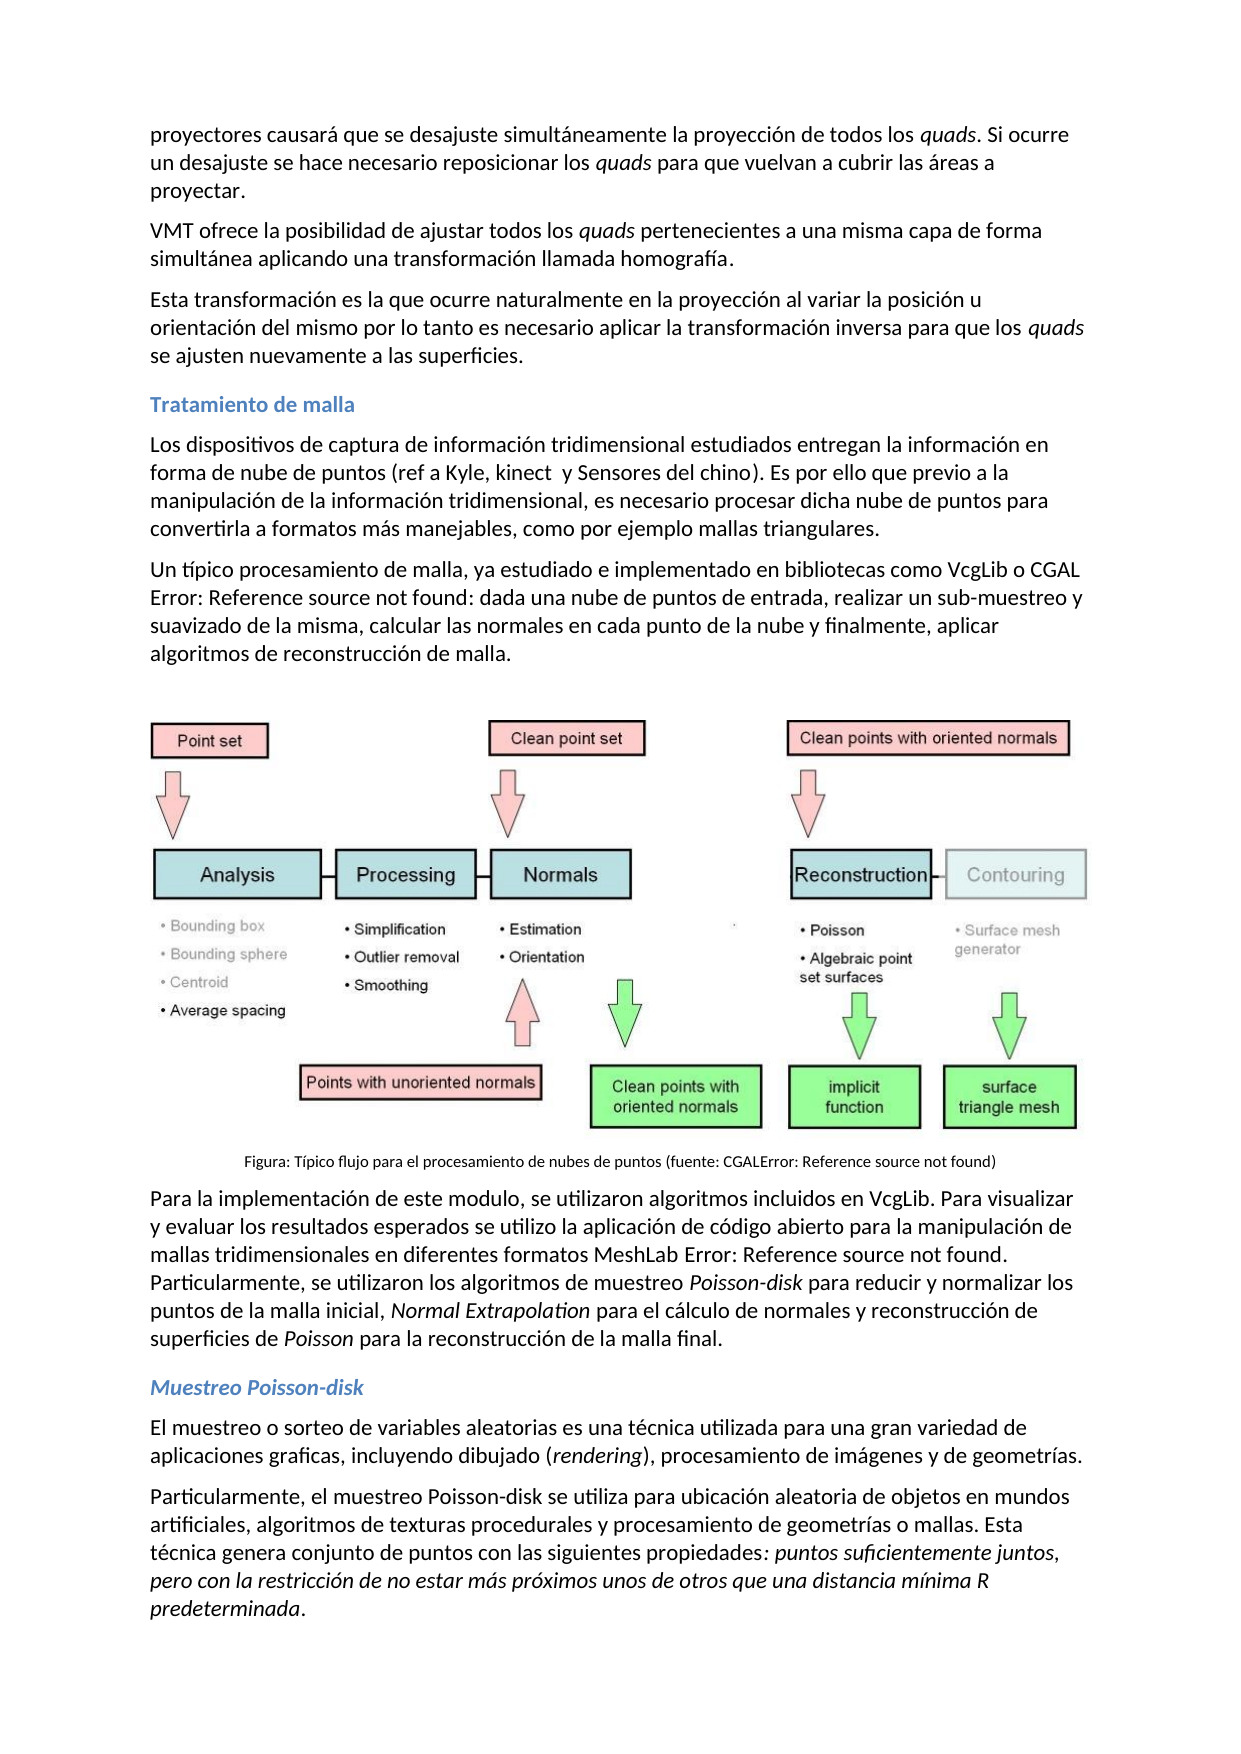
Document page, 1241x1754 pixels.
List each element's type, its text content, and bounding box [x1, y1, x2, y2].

text VMT ofrece la posibilidad de ajustar todos los quads pertenecientes a una misma capa de forma simultánea aplicando una transformación llamada homografía. [150, 217, 1090, 273]
text Particularmente, el muestreo Poisson-disk se utiliza para ubicación aleatoria de objetos en mundos artificiales, algoritmos de texturas procedurales y procesamiento de geometrías o mallas. Esta técnica genera conjunto de puntos con las siguientes propiedades: puntos suficientemente juntos, pero con la restricción de no estar más próximos unos de otros que una distancia mínima R predeterminada. [150, 1482, 1090, 1622]
subtitle Tratamiento de malla [150, 390, 1090, 418]
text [150, 120, 1090, 204]
text Los dispositivos de captura de información tridimensional estudiados entregan la información en forma de nube de puntos (ref a Kyle, kinect y Sensores del chino). Es por ello que previo a la manipulación de la información tridimensional, es necesario procesar dicha nube de puntos para convertirla a formatos más manejables, como por ejemplo mallas triangulares. [150, 431, 1090, 543]
subtitle Muestreo Poisson-disk [150, 1373, 1090, 1401]
picture [150, 720, 1094, 1139]
text Esta transformación es la que ocurre naturalmente en la proyección al variar la posición u orientación del mismo por lo tanto es necesario aplicar la transformación inversa para que los quads se ajusten nuevamente a las superficies. [150, 285, 1090, 369]
text El muestreo o sorteo de variables aleatorias es una técnica utilizada para una gran variedad de aplicaciones graficas, incluyendo dibujado (rendering), procesamiento de imágenes y de geometrías. [150, 1413, 1090, 1469]
